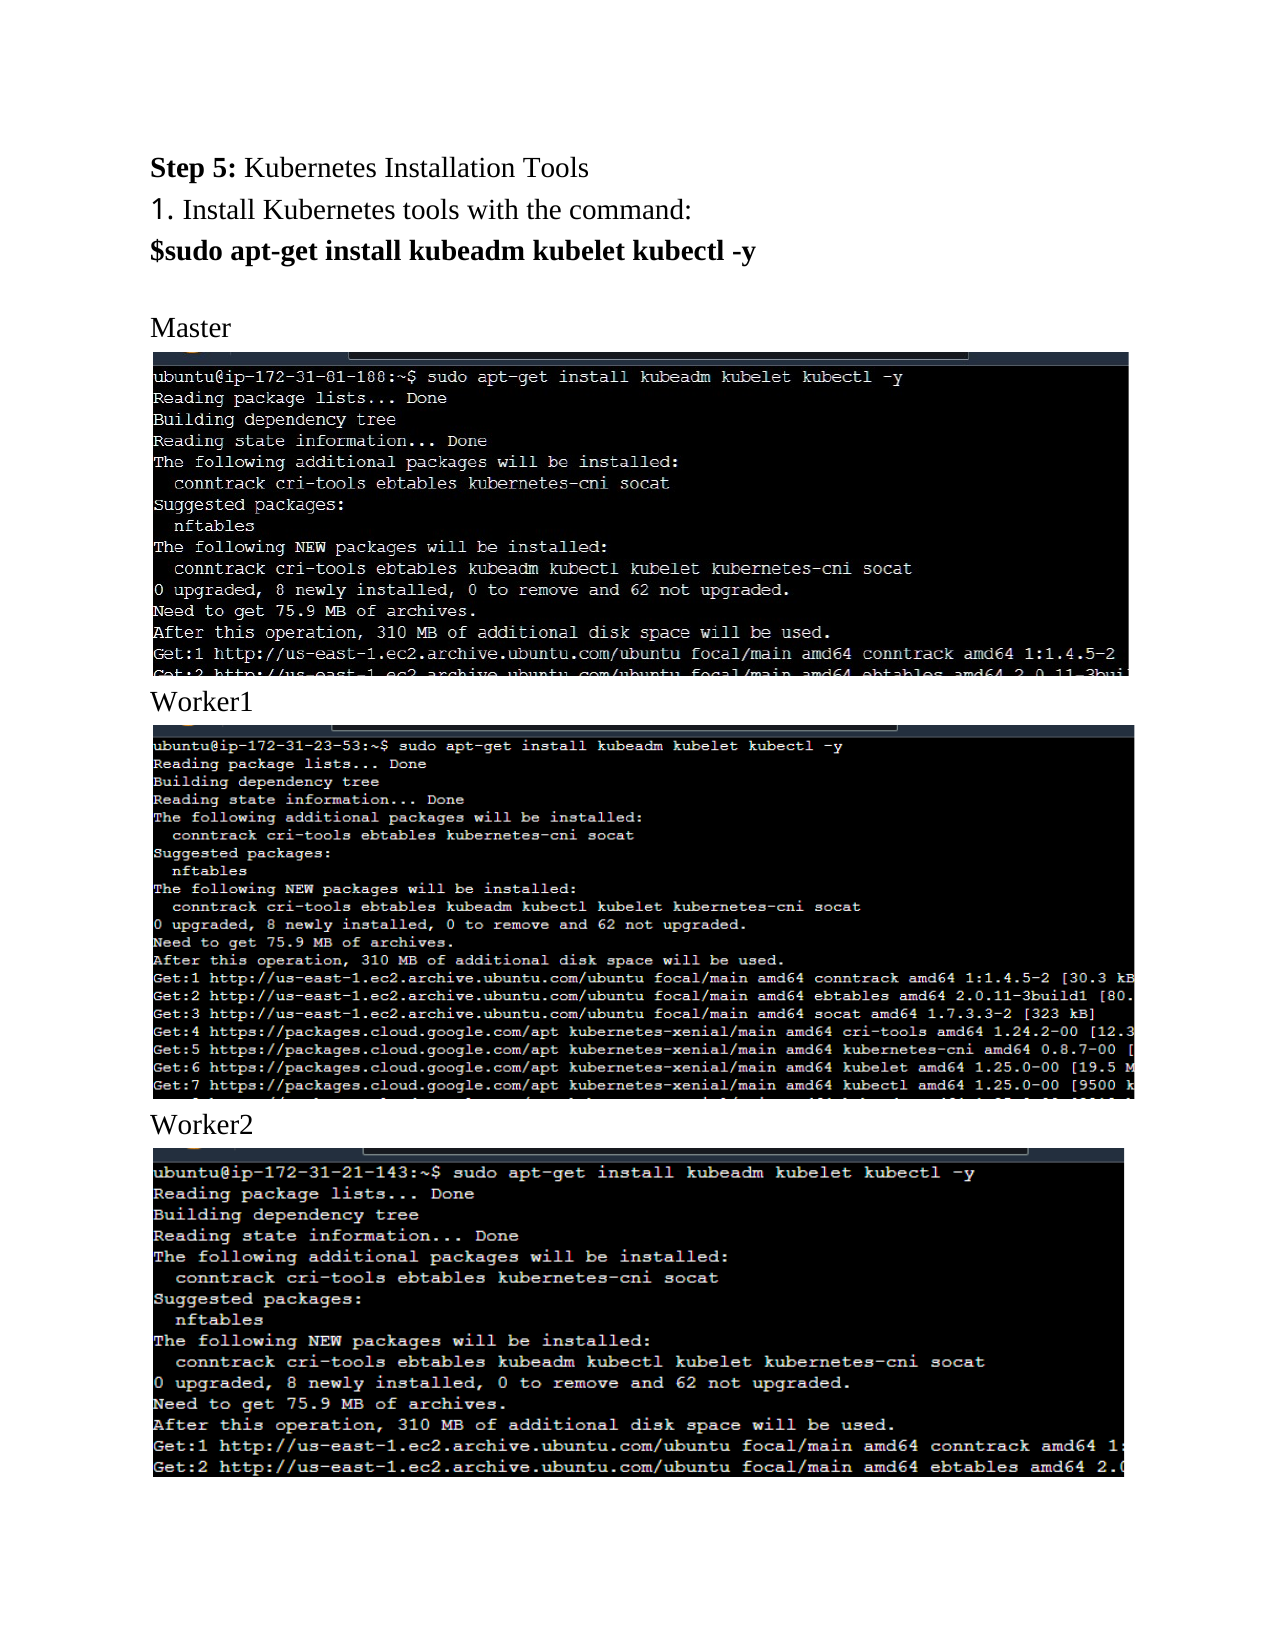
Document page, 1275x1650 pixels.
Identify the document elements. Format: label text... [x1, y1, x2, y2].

text Master [150, 310, 1139, 344]
text Worker2 [150, 1107, 1139, 1140]
text $sudo apt-get install kubeadm kubelet kubectl -y [150, 233, 1139, 267]
list Install Kubernetes tools with the command: [150, 188, 1139, 228]
picture [153, 725, 1135, 1099]
text Step 5: Kubernetes Installation Tools [150, 150, 1139, 183]
picture [153, 352, 1129, 676]
picture [153, 1148, 1125, 1477]
